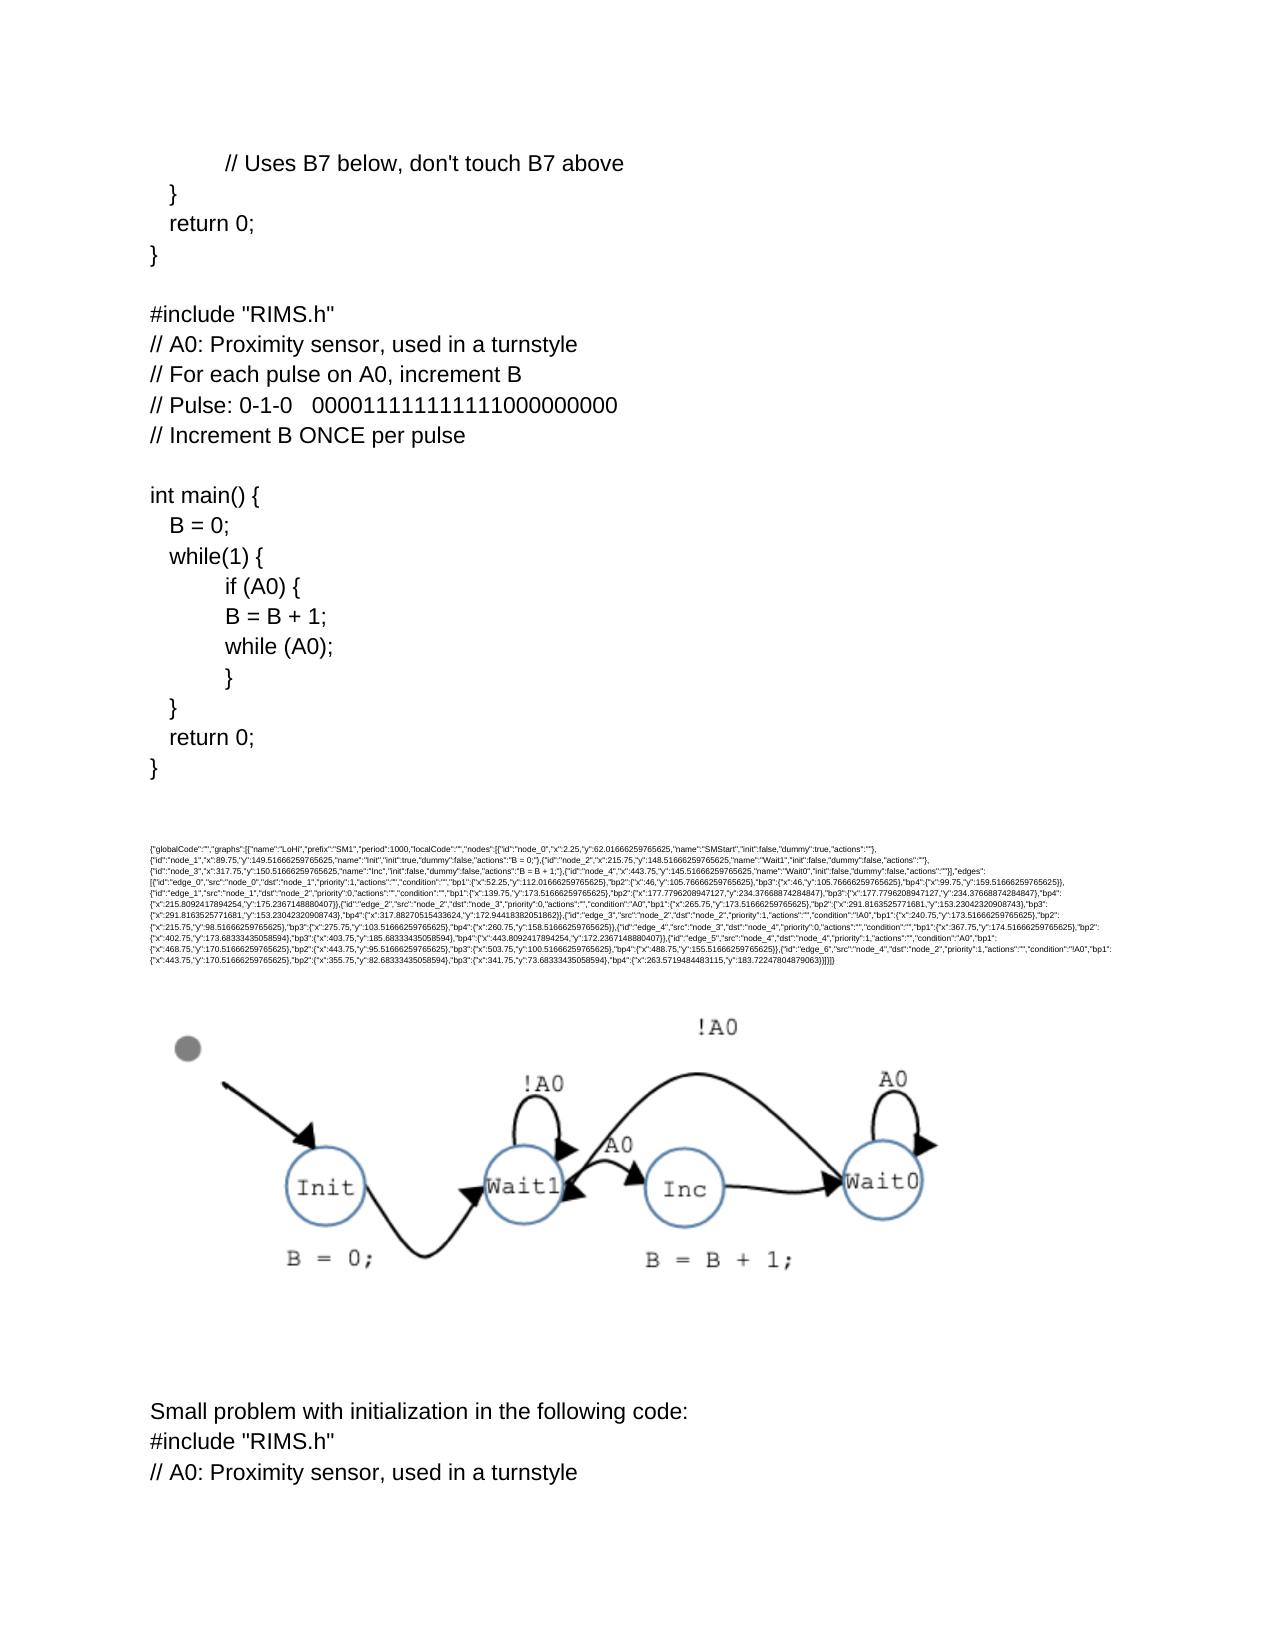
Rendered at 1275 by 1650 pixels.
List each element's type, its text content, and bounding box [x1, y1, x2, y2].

text // Pulse: 0-1-0 000011111111111000000000 [150, 392, 1125, 418]
text // A0: Proximity sensor, used in a turnstyle [150, 331, 1125, 358]
picture [150, 966, 967, 1334]
text if (A0) { [150, 573, 1125, 599]
text #include "RIMS.h" [150, 301, 1125, 327]
text return 0; [150, 724, 1125, 750]
text } [150, 754, 1125, 781]
text Small problem with initialization in the following code: [150, 1398, 1125, 1424]
text } [150, 180, 1125, 207]
text // Increment B ONCE per pulse [150, 422, 1125, 448]
text #include "RIMS.h" [150, 1428, 1125, 1455]
text // For each pulse on A0, increment B [150, 361, 1125, 388]
text } [150, 241, 1125, 267]
text int main() { [150, 482, 1125, 509]
text while(1) { [150, 543, 1125, 569]
text } [150, 663, 1125, 690]
text // A0: Proximity sensor, used in a turnstyle [150, 1458, 1125, 1485]
text B = B + 1; [150, 603, 1125, 629]
text while (A0); [150, 633, 1125, 660]
text } [150, 694, 1125, 720]
text return 0; [150, 210, 1125, 237]
text // Uses B7 below, don't touch B7 above [150, 150, 1125, 176]
text B = 0; [150, 512, 1125, 539]
